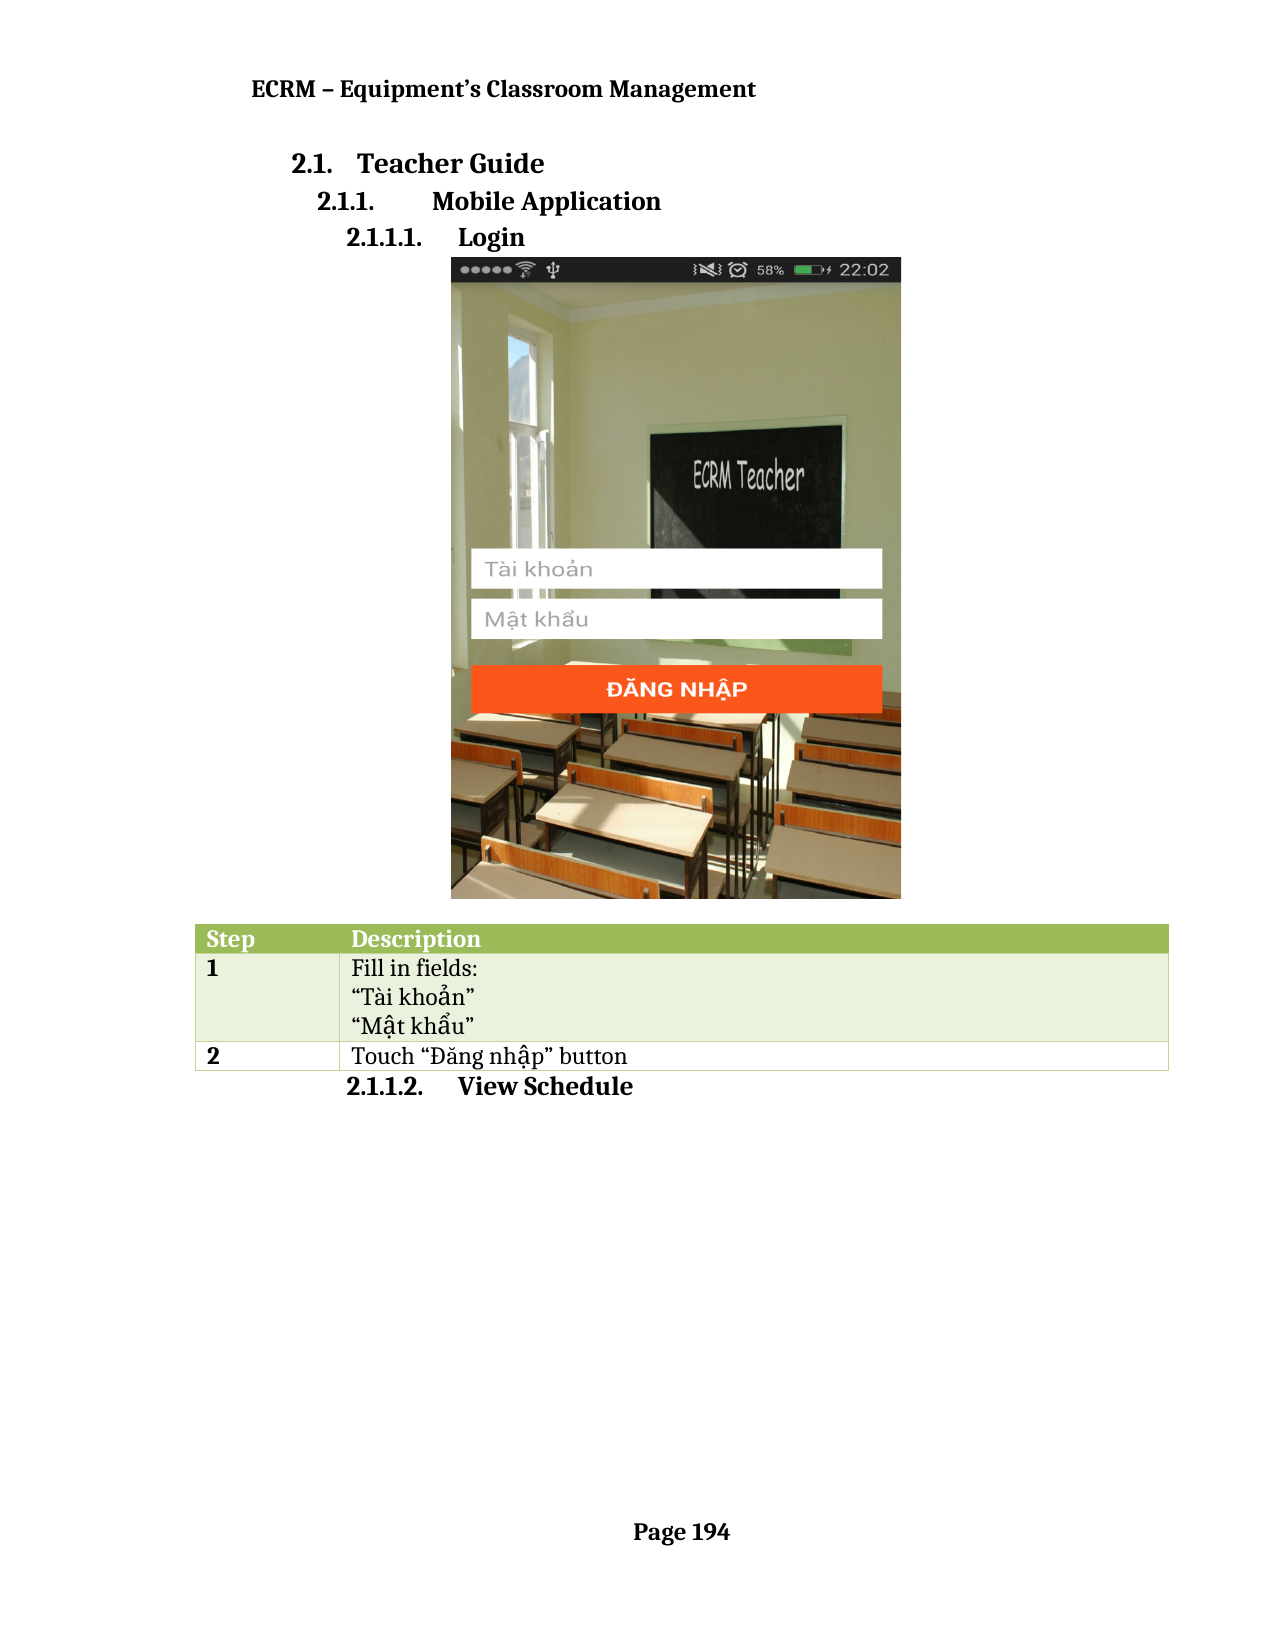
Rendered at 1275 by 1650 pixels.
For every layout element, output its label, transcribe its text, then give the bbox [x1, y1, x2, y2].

list View Schedule [346, 1071, 1157, 1102]
list Login [346, 222, 1157, 253]
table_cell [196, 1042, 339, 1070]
picture [451, 257, 902, 899]
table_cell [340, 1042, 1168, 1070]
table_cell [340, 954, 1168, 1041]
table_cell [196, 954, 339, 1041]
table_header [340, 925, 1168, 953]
list Mobile Application [317, 186, 1157, 217]
list Teacher Guide [291, 148, 1157, 181]
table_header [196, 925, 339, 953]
